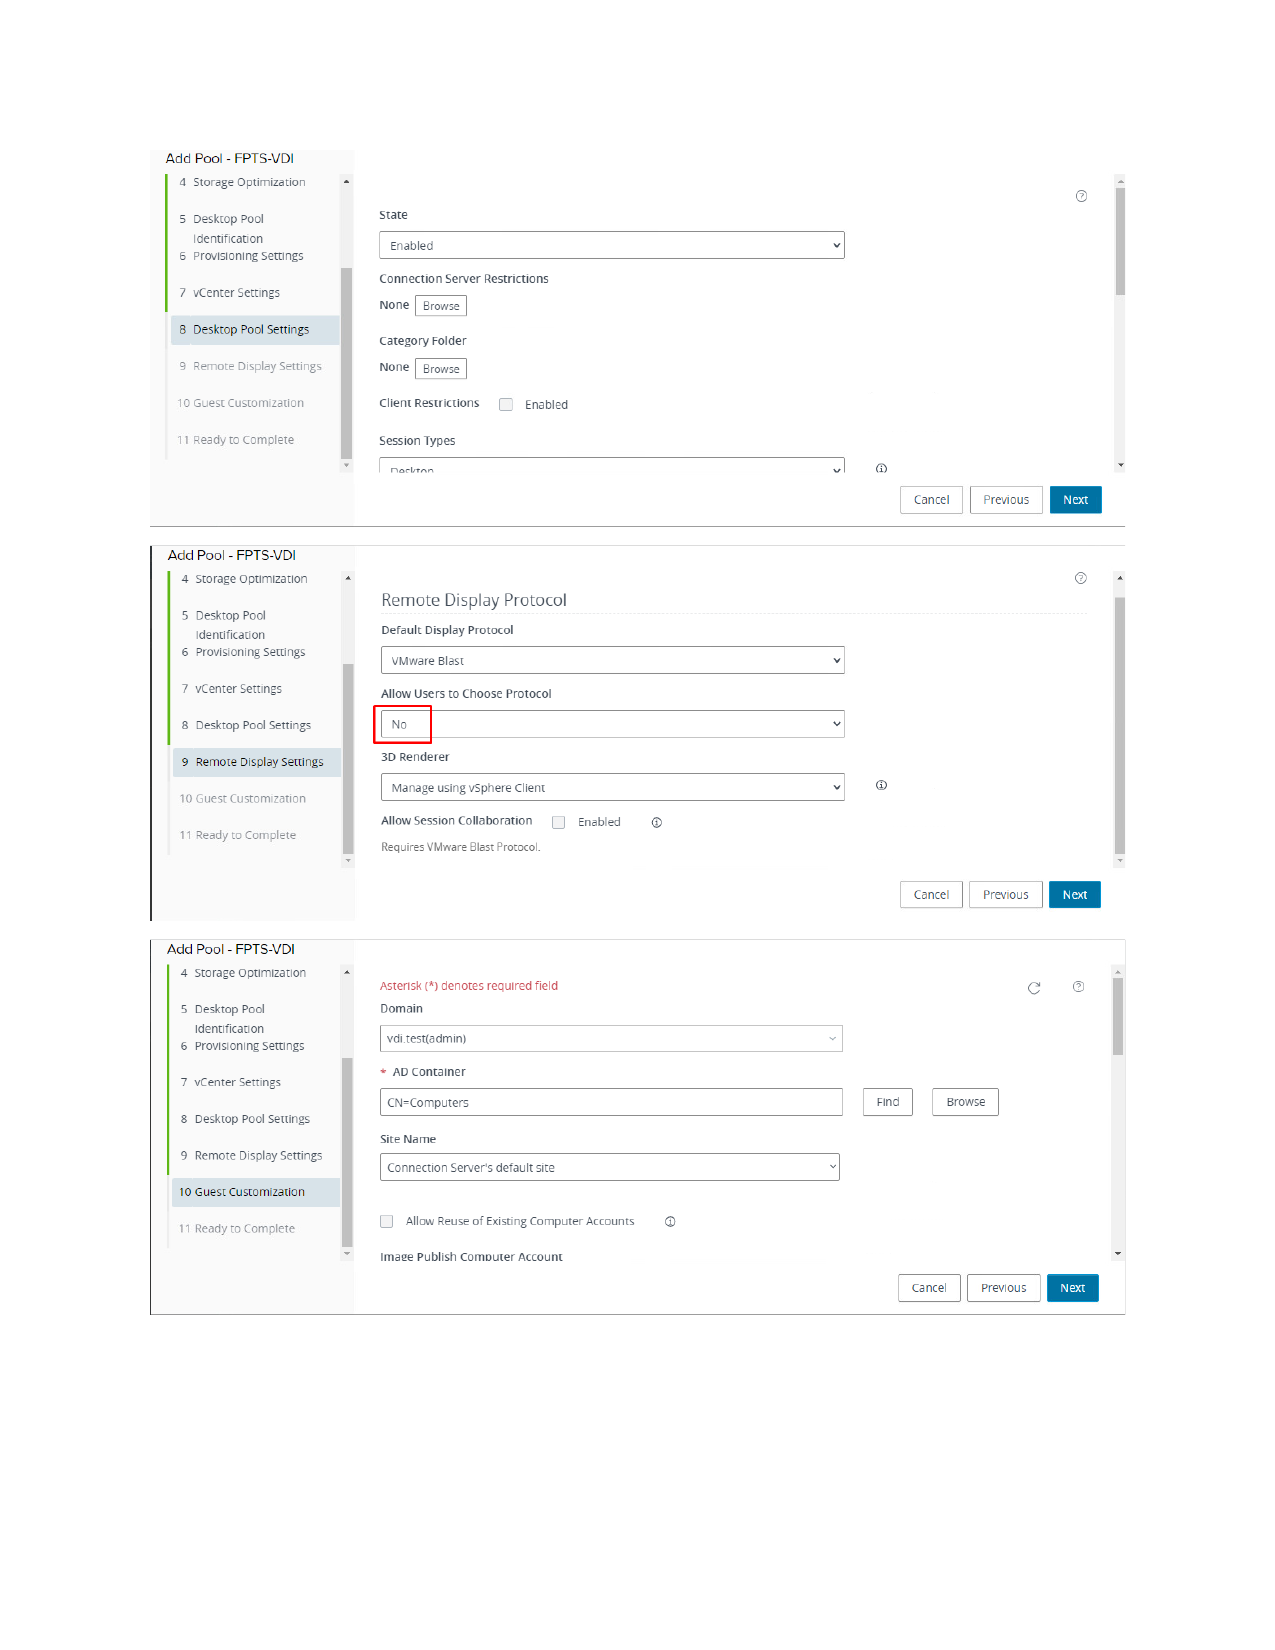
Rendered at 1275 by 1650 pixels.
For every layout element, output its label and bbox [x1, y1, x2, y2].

picture [150, 545, 1125, 921]
picture [150, 150, 1125, 527]
picture [150, 939, 1125, 1315]
